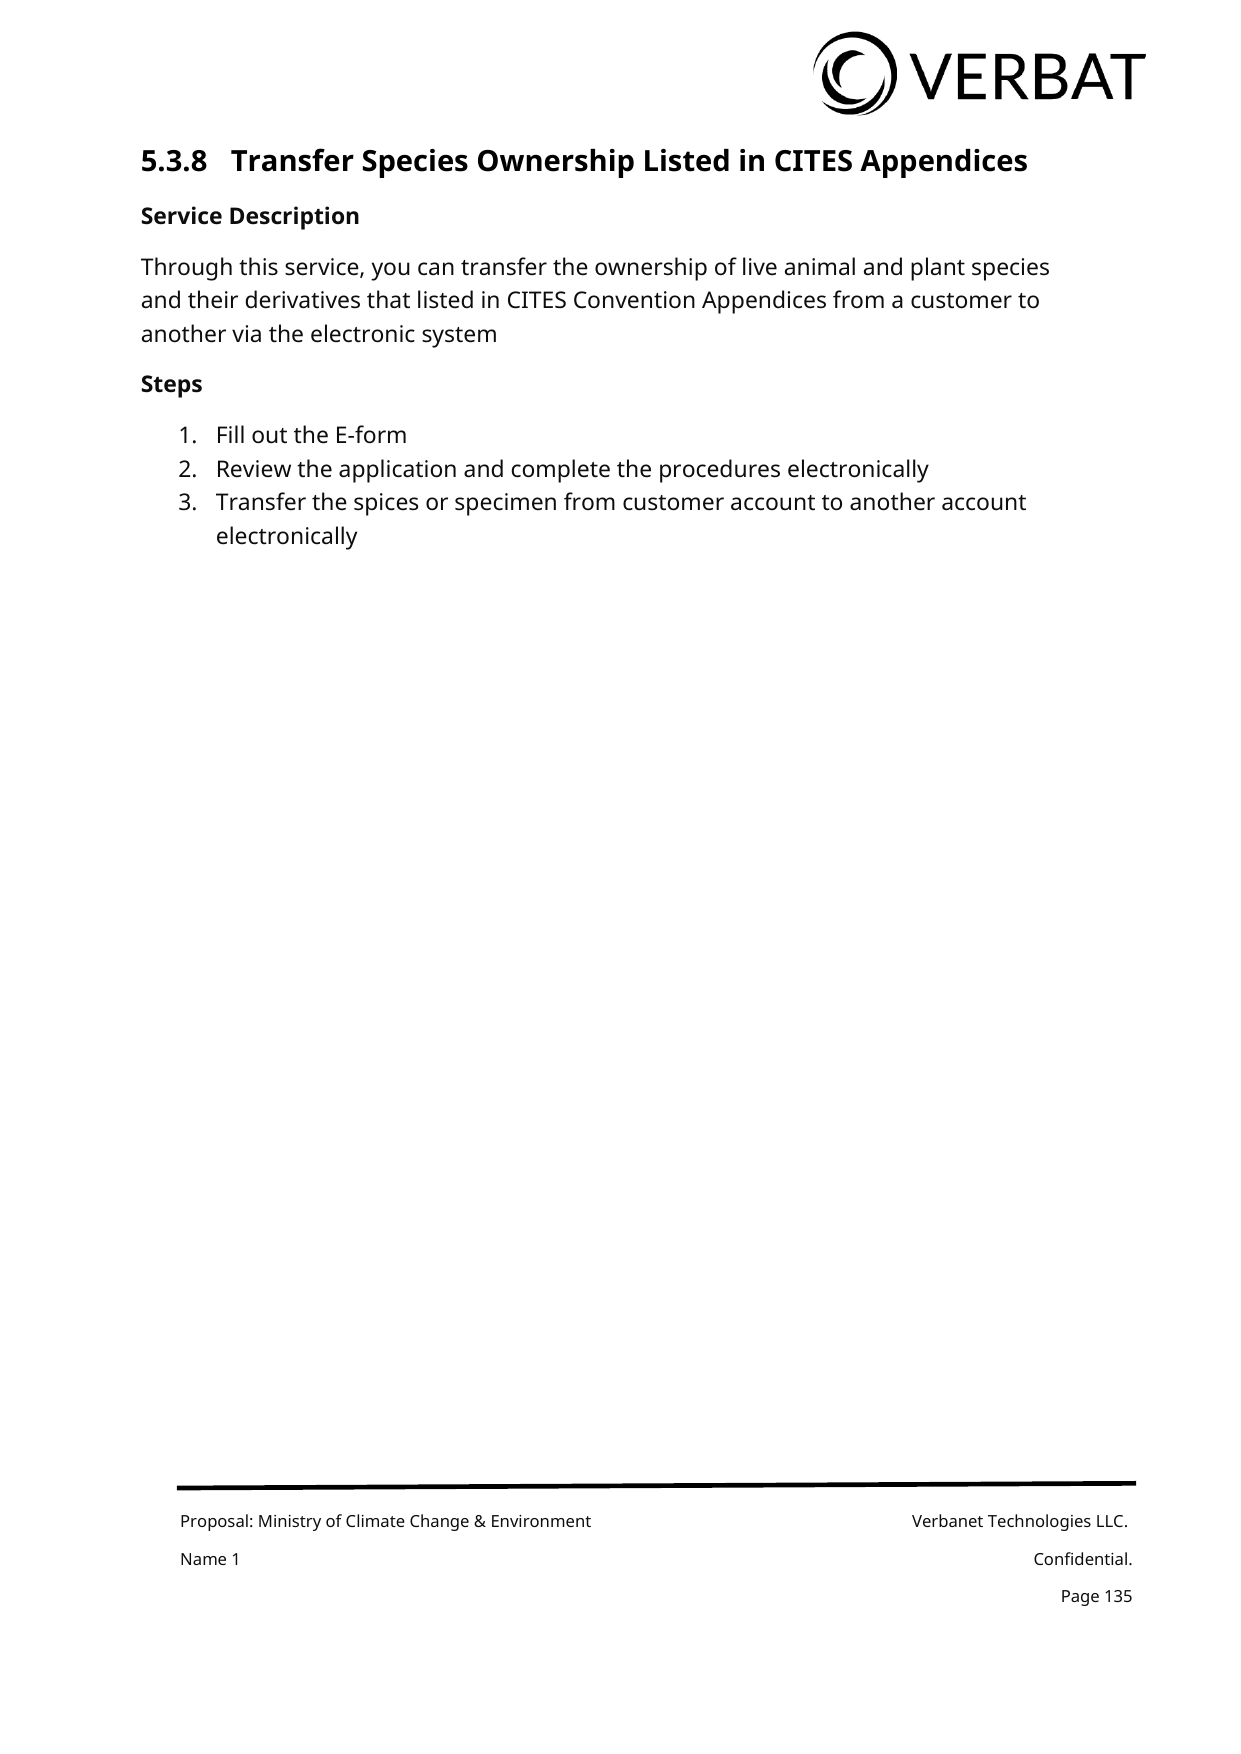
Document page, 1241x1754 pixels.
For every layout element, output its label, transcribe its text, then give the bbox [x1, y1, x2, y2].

text Through this service, you can transfer the ownership of live animal and plant species and their derivatives that listed in CITES Convention Appendices from a customer to another via the electronic system [141, 251, 1053, 349]
picture [809, 27, 1148, 116]
text Service Description [141, 200, 1053, 231]
list Transfer the spices or specimen from customer account to another account electronically [178, 486, 1053, 551]
text Steps [141, 368, 1053, 400]
list Fill out the E-form [178, 419, 1053, 450]
subtitle Transfer Species Ownership Listed in CITES Appendices [141, 141, 1053, 180]
list Review the application and complete the procedures electronically [178, 453, 1053, 484]
